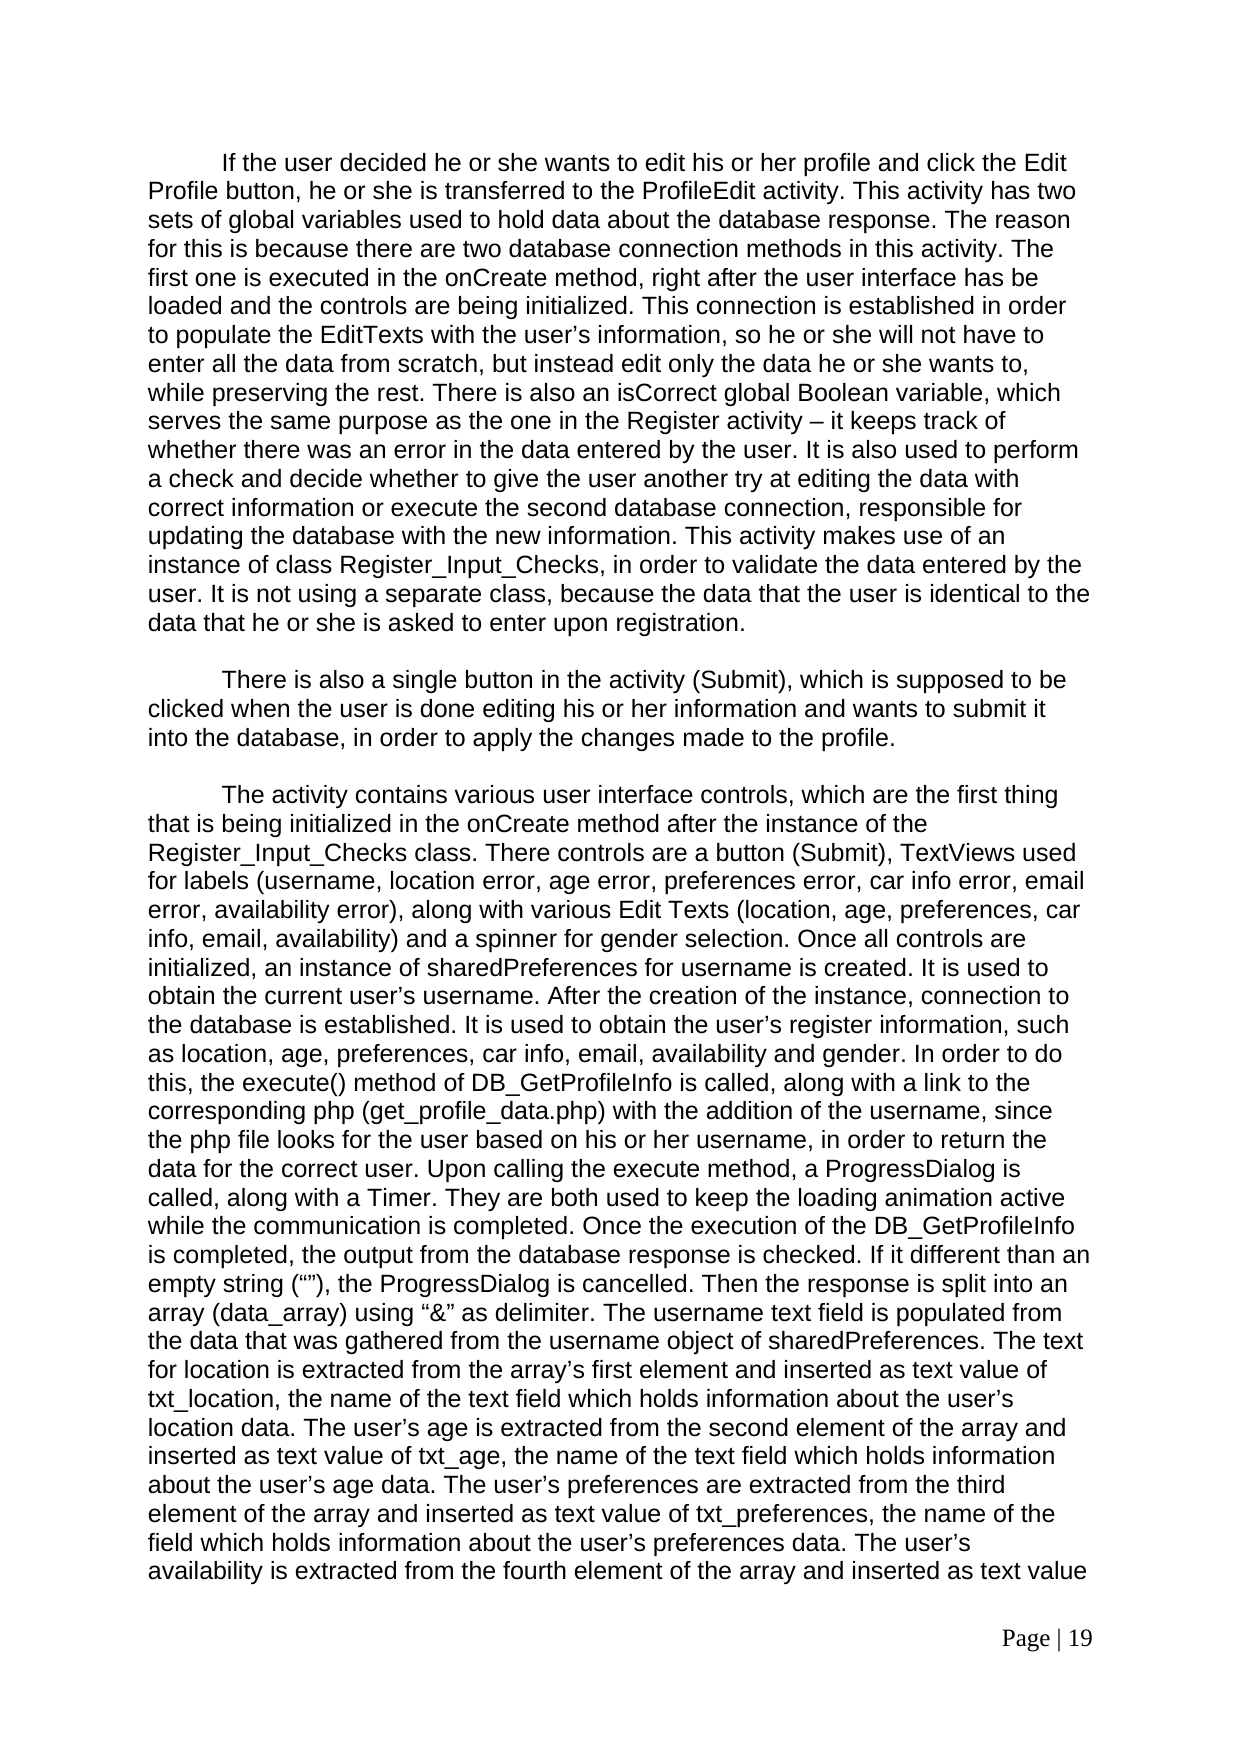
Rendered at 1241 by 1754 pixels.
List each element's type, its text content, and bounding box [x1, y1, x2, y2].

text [148, 780, 1093, 1585]
text If the user decided he or she wants to edit his or her profile and click the Edit Profile button, he or she is transferred to the ProfileEdit activity. This activity has two sets of global variables used to hold data about the database response. The reason for this is because there are two database connection methods in this activity. The first one is executed in the onCreate method, right after the user interface has be loaded and the controls are being initialized. This connection is established in order to populate the EditTexts with the user’s information, so he or she will not have to enter all the data from scratch, but instead edit only the data he or she wants to, while preserving the rest. There is also an isCorrect global Boolean variable, which serves the same purpose as the one in the Register activity – it keeps track of whether there was an error in the data entered by the user. It is also used to perform a check and decide whether to give the user another try at editing the data with correct information or execute the second database connection, responsible for updating the database with the new information. This activity makes use of an instance of class Register_Input_Checks, in order to validate the data entered by the user. It is not using a separate class, because the data that the user is identical to the data that he or she is asked to enter upon registration. [148, 148, 1093, 636]
text There is also a single button in the activity (Submit), which is supposed to be clicked when the user is done editing his or her information and wants to submit it into the database, in order to apply the changes made to the profile. [148, 665, 1093, 751]
